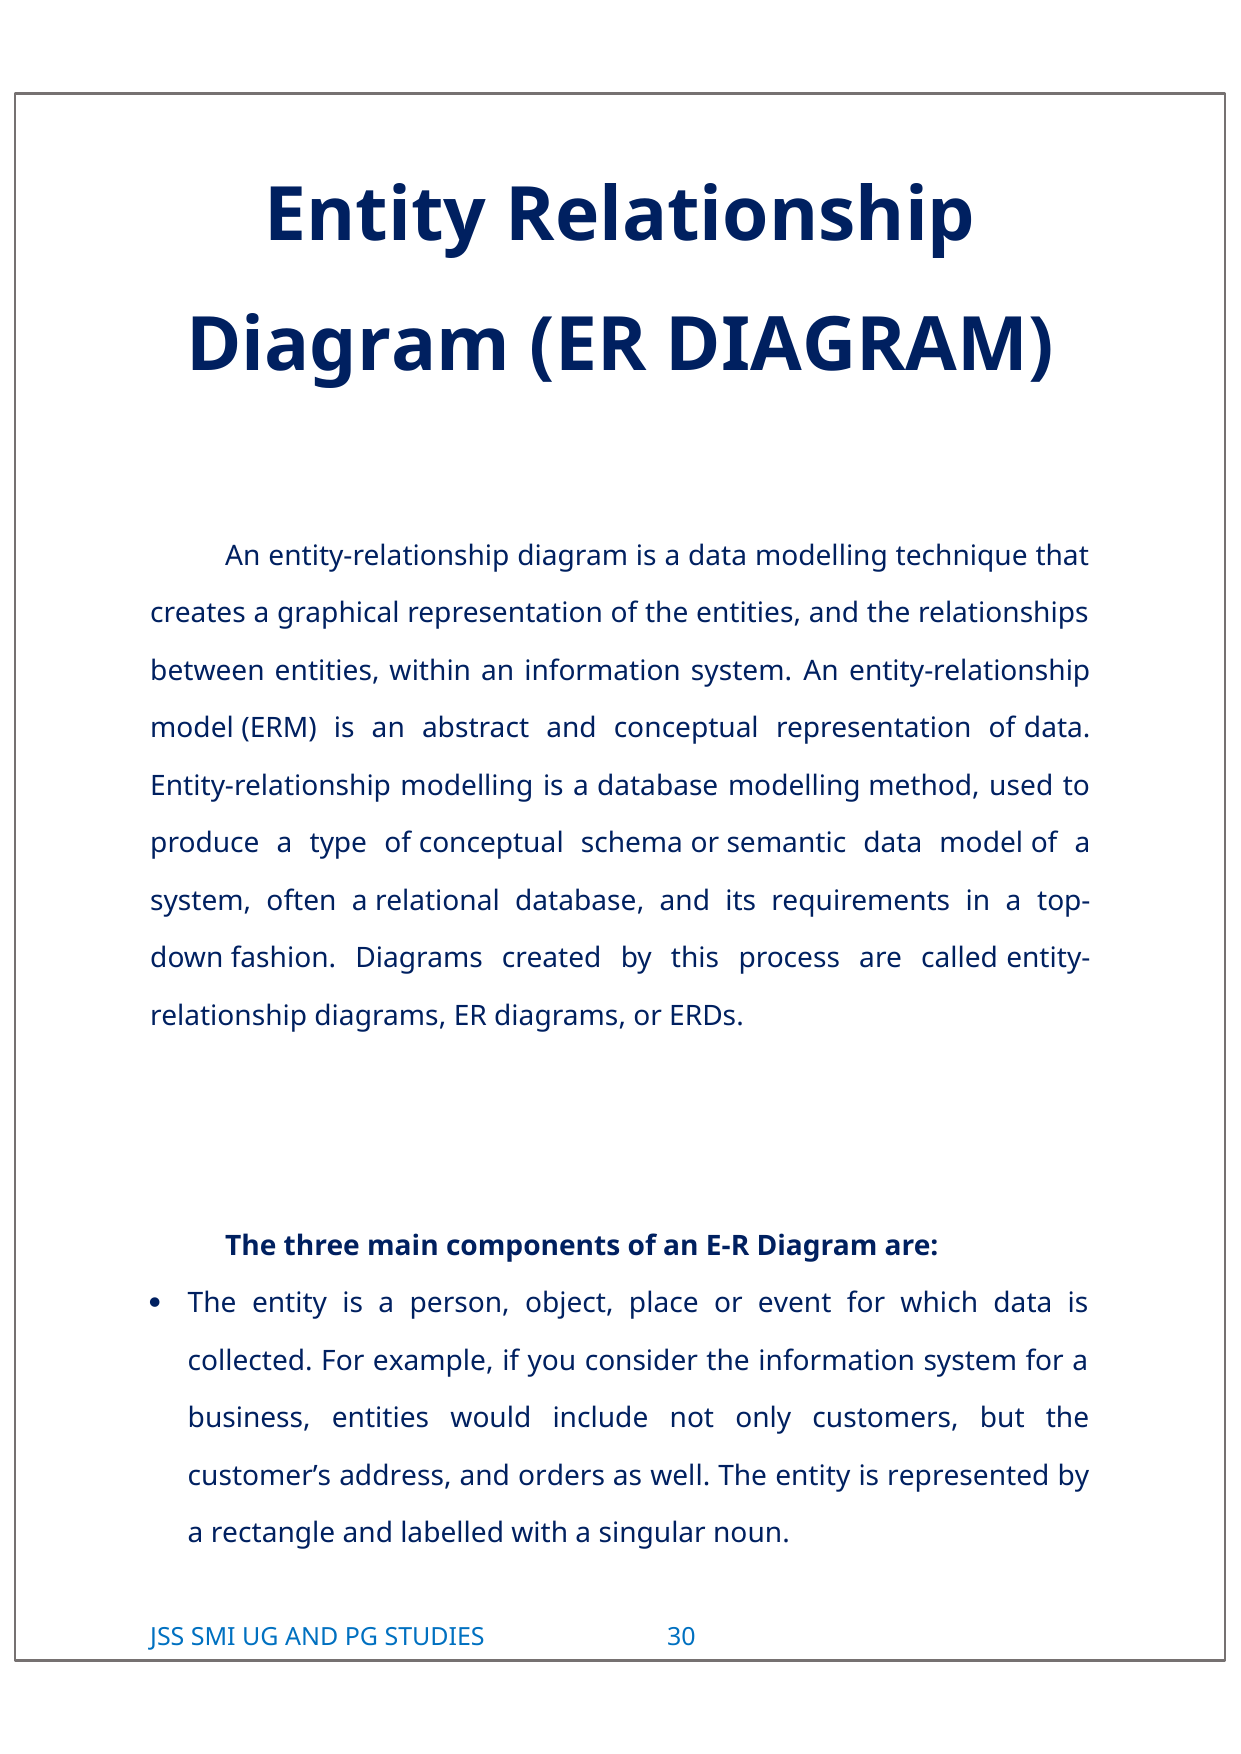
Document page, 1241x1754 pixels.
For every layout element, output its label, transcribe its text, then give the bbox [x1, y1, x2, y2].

text Entity Relationship [150, 160, 1090, 262]
text An entity-relationship diagram is a data modelling technique that creates a graphical representation of the entities, and the relationships between entities, within an information system. An entity-relationship model (ERM) is an abstract and conceptual representation of data. Entity-relationship modelling is a database modelling method, used to produce a type of conceptual schema or semantic data model of a system, often a relational database, and its requirements in a top-down fashion. Diagrams created by this process are called entity-relationship diagrams, ER diagrams, or ERDs. [150, 535, 1090, 1033]
text Diagram (ER DIAGRAM) [150, 290, 1090, 392]
text The three main components of an E-R Diagram are: [150, 1225, 1090, 1263]
list The entity is a person, object, place or event for which data is collected. For example, if you consider the information system for a business, entities would include not only customers, but the customer’s address, and orders as well. The entity is represented by a rectangle and labelled with a singular noun. [150, 1283, 1090, 1551]
